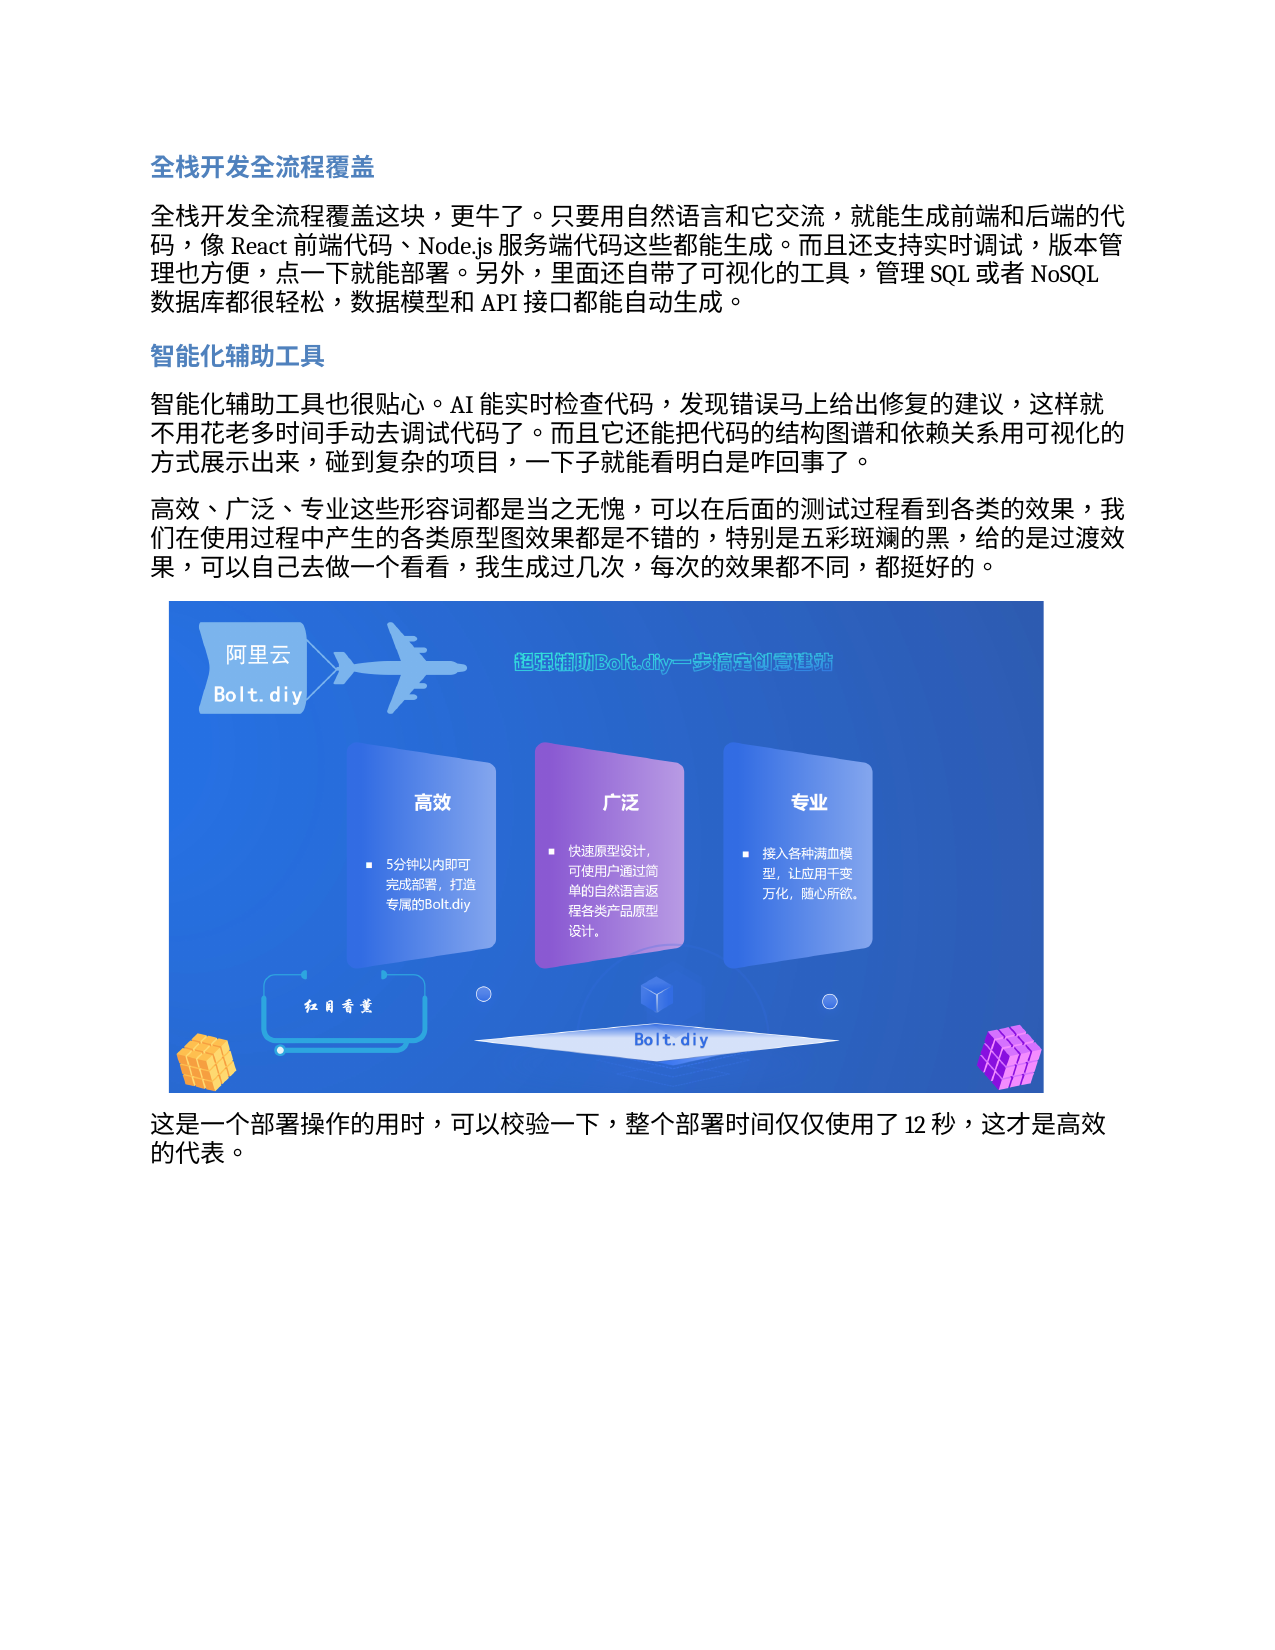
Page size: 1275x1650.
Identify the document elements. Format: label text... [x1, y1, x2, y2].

picture [168, 601, 1044, 1093]
text 全栈开发全流程覆盖这块，更牛了。只要用自然语言和它交流，就能生成前端和后端的代码，像 React 前端代码、Node.js 服务端代码这些都能生成。而且还支持实时调试，版本管理也方便，点一下就能部署。另外，里面还自带了可视化的工具，管理 SQL 或者 NoSQL 数据库都很轻松，数据模型和 API 接口都能自动生成。 [150, 203, 1125, 318]
text 高效、广泛、专业这些形容词都是当之无愧，可以在后面的测试过程看到各类的效果，我们在使用过程中产生的各类原型图效果都是不错的，特别是五彩斑斓的黑，给的是过渡效果，可以自己去做一个看看，我生成过几次，每次的效果都不同，都挺好的。 [150, 496, 1125, 583]
text 这是一个部署操作的用时，可以校验一下，整个部署时间仅仅使用了12秒，这才是高效的代表。 [150, 1111, 1125, 1168]
subtitle 全栈开发全流程覆盖 [150, 150, 1125, 184]
subtitle 智能化辅助工具 [150, 339, 1125, 373]
text 智能化辅助工具也很贴心。AI 能实时检查代码，发现错误马上给出修复的建议，这样就不用花老多时间手动去调试代码了。而且它还能把代码的结构图谱和依赖关系用可视化的方式展示出来，碰到复杂的项目，一下子就能看明白是咋回事了。 [150, 391, 1125, 478]
